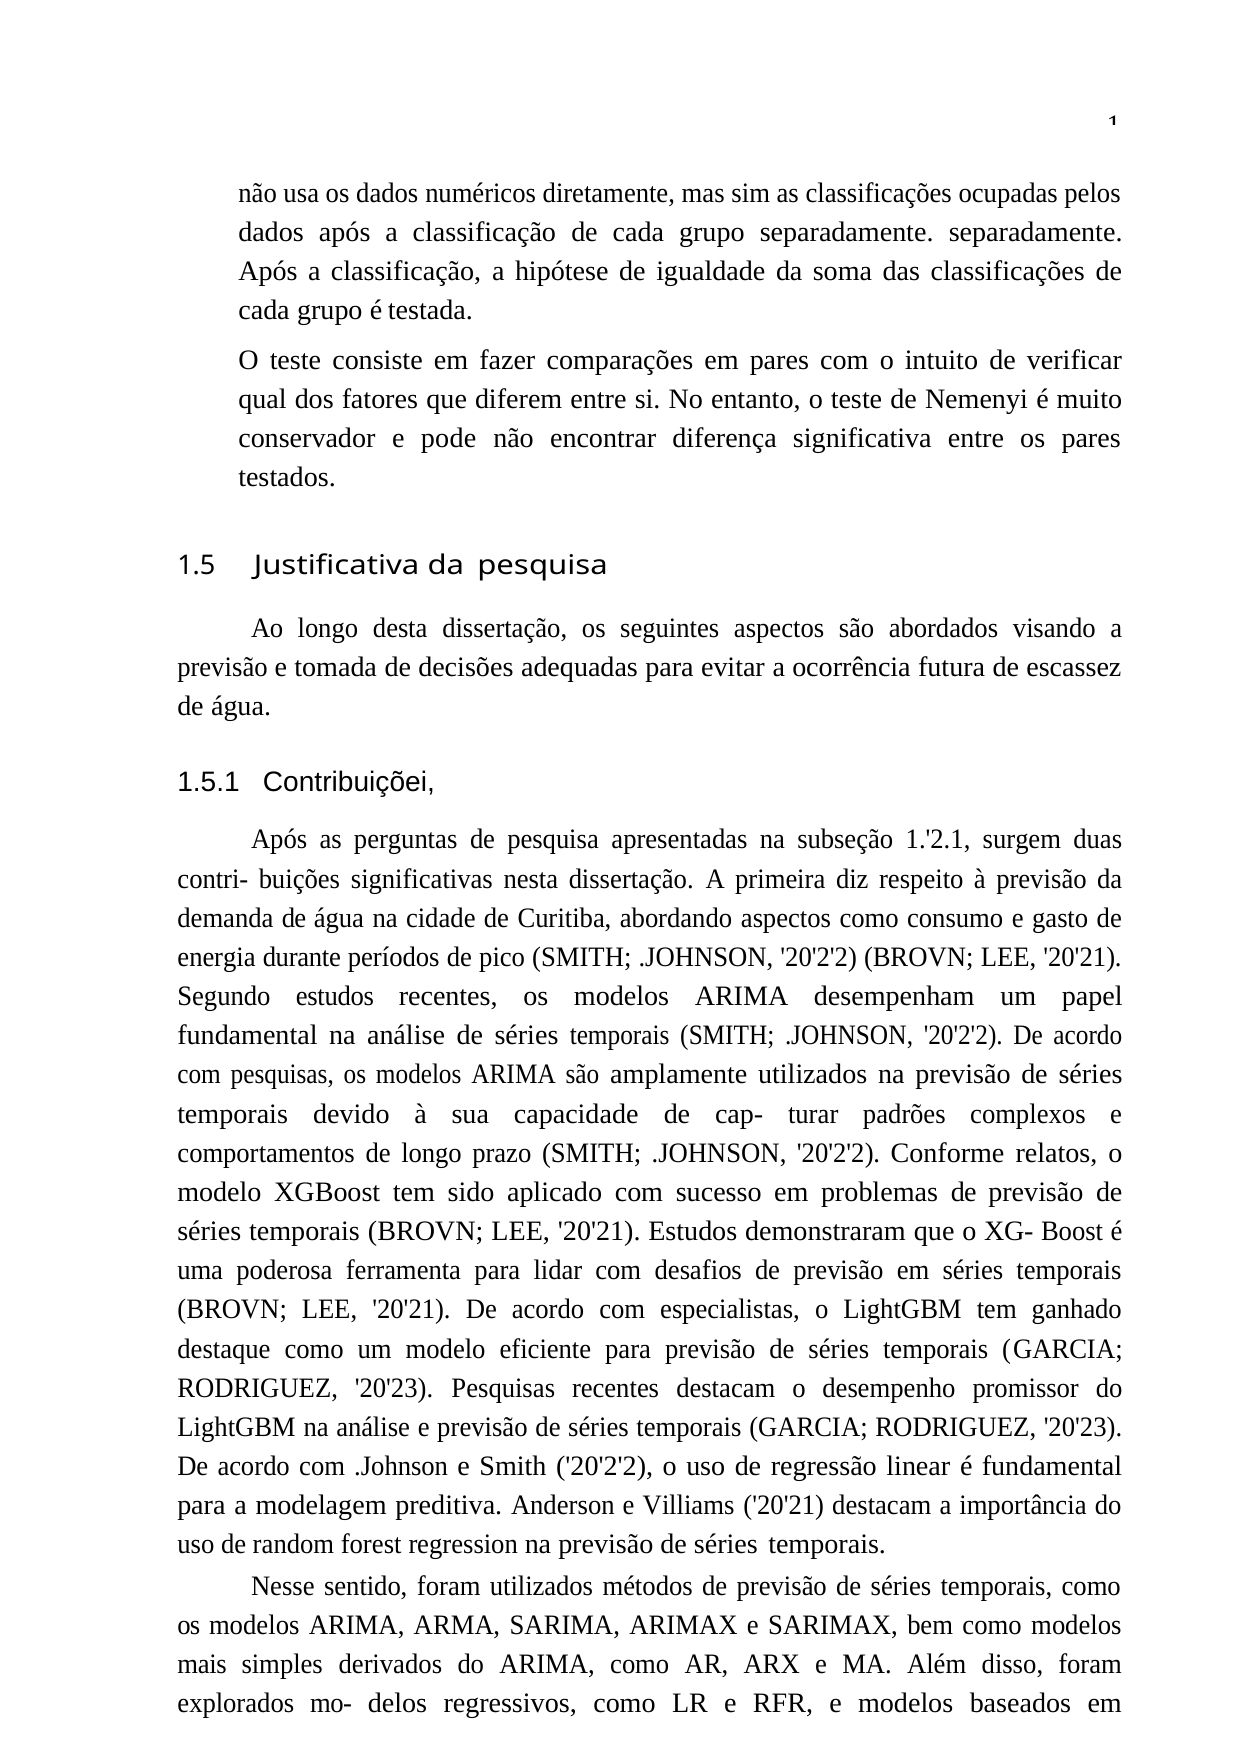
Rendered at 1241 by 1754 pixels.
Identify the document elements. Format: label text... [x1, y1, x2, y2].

list Justificativa da pesquisa [177, 545, 1240, 582]
text Após as perguntas de pesquisa apresentadas na subseção 1.'2.1, surgem duas contri- buições significativas nesta dissertação. A primeira diz respeito à previsão da demanda de água na cidade de Curitiba, abordando aspectos como consumo e gasto de energia durante períodos de pico (SMITH; .JOHNSON, '20'2'2) (BROVN; LEE, '20'21). Segundo estudos recentes, os modelos ARIMA desempenham um papel fundamental na análise de séries temporais (SMITH; .JOHNSON, '20'2'2). De acordo com pesquisas, os modelos ARIMA são amplamente utilizados na previsão de séries temporais devido à sua capacidade de cap- turar padrões complexos e comportamentos de longo prazo (SMITH; .JOHNSON, '20'2'2). Conforme relatos, o modelo XGBoost tem sido aplicado com sucesso em problemas de previsão de séries temporais (BROVN; LEE, '20'21). Estudos demonstraram que o XG- Boost é uma poderosa ferramenta para lidar com desafios de previsão em séries temporais (BROVN; LEE, '20'21). De acordo com especialistas, o LightGBM tem ganhado destaque como um modelo eficiente para previsão de séries temporais (GARCIA; RODRIGUEZ, '20'23). Pesquisas recentes destacam o desempenho promissor do LightGBM na análise e previsão de séries temporais (GARCIA; RODRIGUEZ, '20'23). De acordo com .Johnson e Smith ('20'2'2), o uso de regressão linear é fundamental para a modelagem preditiva. Anderson e Villiams ('20'21) destacam a importância do uso de random forest regression na previsão de séries temporais. [177, 822, 1122, 1560]
text Ao longo desta dissertação, os seguintes aspectos são abordados visando a previsão e tomada de decisões adequadas para evitar a ocorrência futura de escassez de água. [177, 611, 1122, 721]
text não usa os dados numéricos diretamente, mas sim as classificações ocupadas pelos dados após a classificação de cada grupo separadamente. separadamente. Após a classificação, a hipótese de igualdade da soma das classificações de cada grupo é testada. [238, 176, 1122, 326]
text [177, 1568, 1122, 1718]
list Contribuiçõei, [177, 765, 1240, 797]
text O teste consiste em fazer comparações em pares com o intuito de verificar qual dos fatores que diferem entre si. No entanto, o teste de Nemenyi é muito conservador e pode não encontrar diferença significativa entre os pares testados. [238, 343, 1122, 493]
